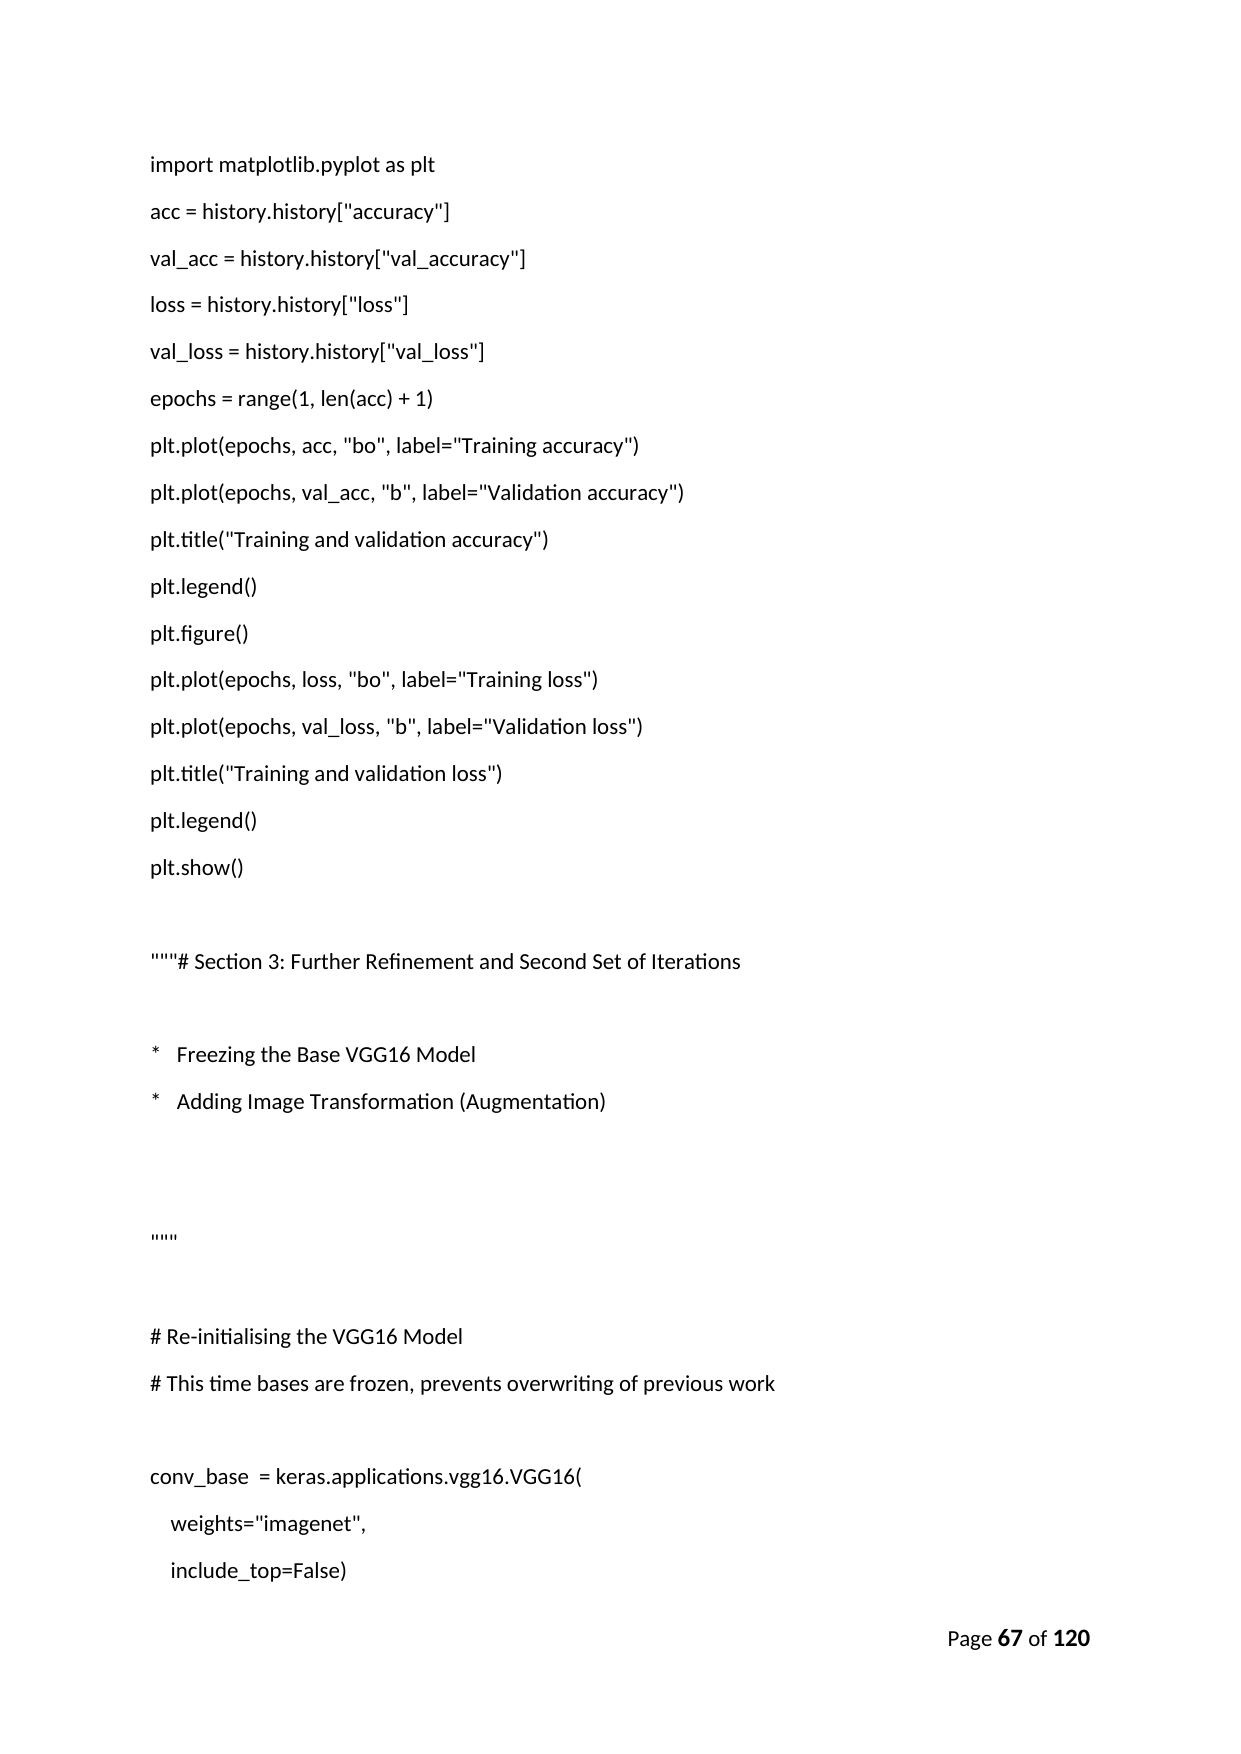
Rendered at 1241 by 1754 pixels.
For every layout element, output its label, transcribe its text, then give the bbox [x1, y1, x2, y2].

text acc = history.history["accuracy"] [150, 197, 1090, 225]
text plt.show() [150, 853, 1090, 881]
text plt.plot(epochs, loss, "bo", label="Training loss") [150, 666, 1090, 694]
text epochs = range(1, len(acc) + 1) [150, 384, 1090, 412]
text plt.legend() [150, 572, 1090, 600]
text include_top=False) [150, 1556, 1090, 1584]
text plt.figure() [150, 619, 1090, 647]
text weights="imagenet", [150, 1509, 1090, 1537]
text conv_base = keras.applications.vgg16.VGG16( [150, 1462, 1090, 1491]
text loss = history.history["loss"] [150, 291, 1090, 319]
text val_acc = history.history["val_accuracy"] [150, 244, 1090, 272]
text plt.plot(epochs, val_loss, "b", label="Validation loss") [150, 712, 1090, 741]
text val_loss = history.history["val_loss"] [150, 337, 1090, 366]
text """# Section 3: Further Refinement and Second Set of Iterations [150, 947, 1090, 975]
text plt.legend() [150, 806, 1090, 834]
text # Re-initialising the VGG16 Model [150, 1322, 1090, 1350]
text * Adding Image Transformation (Augmentation) [150, 1087, 1090, 1116]
text * Freezing the Base VGG16 Model [150, 1041, 1090, 1069]
text plt.plot(epochs, val_acc, "b", label="Validation accuracy") [150, 478, 1090, 506]
text plt.plot(epochs, acc, "bo", label="Training accuracy") [150, 431, 1090, 459]
text """ [150, 1228, 1090, 1256]
text plt.title("Training and validation loss") [150, 759, 1090, 787]
text # This time bases are frozen, prevents overwriting of previous work [150, 1369, 1090, 1397]
text import matplotlib.pyplot as plt [150, 150, 1090, 178]
text plt.title("Training and validation accuracy") [150, 525, 1090, 553]
